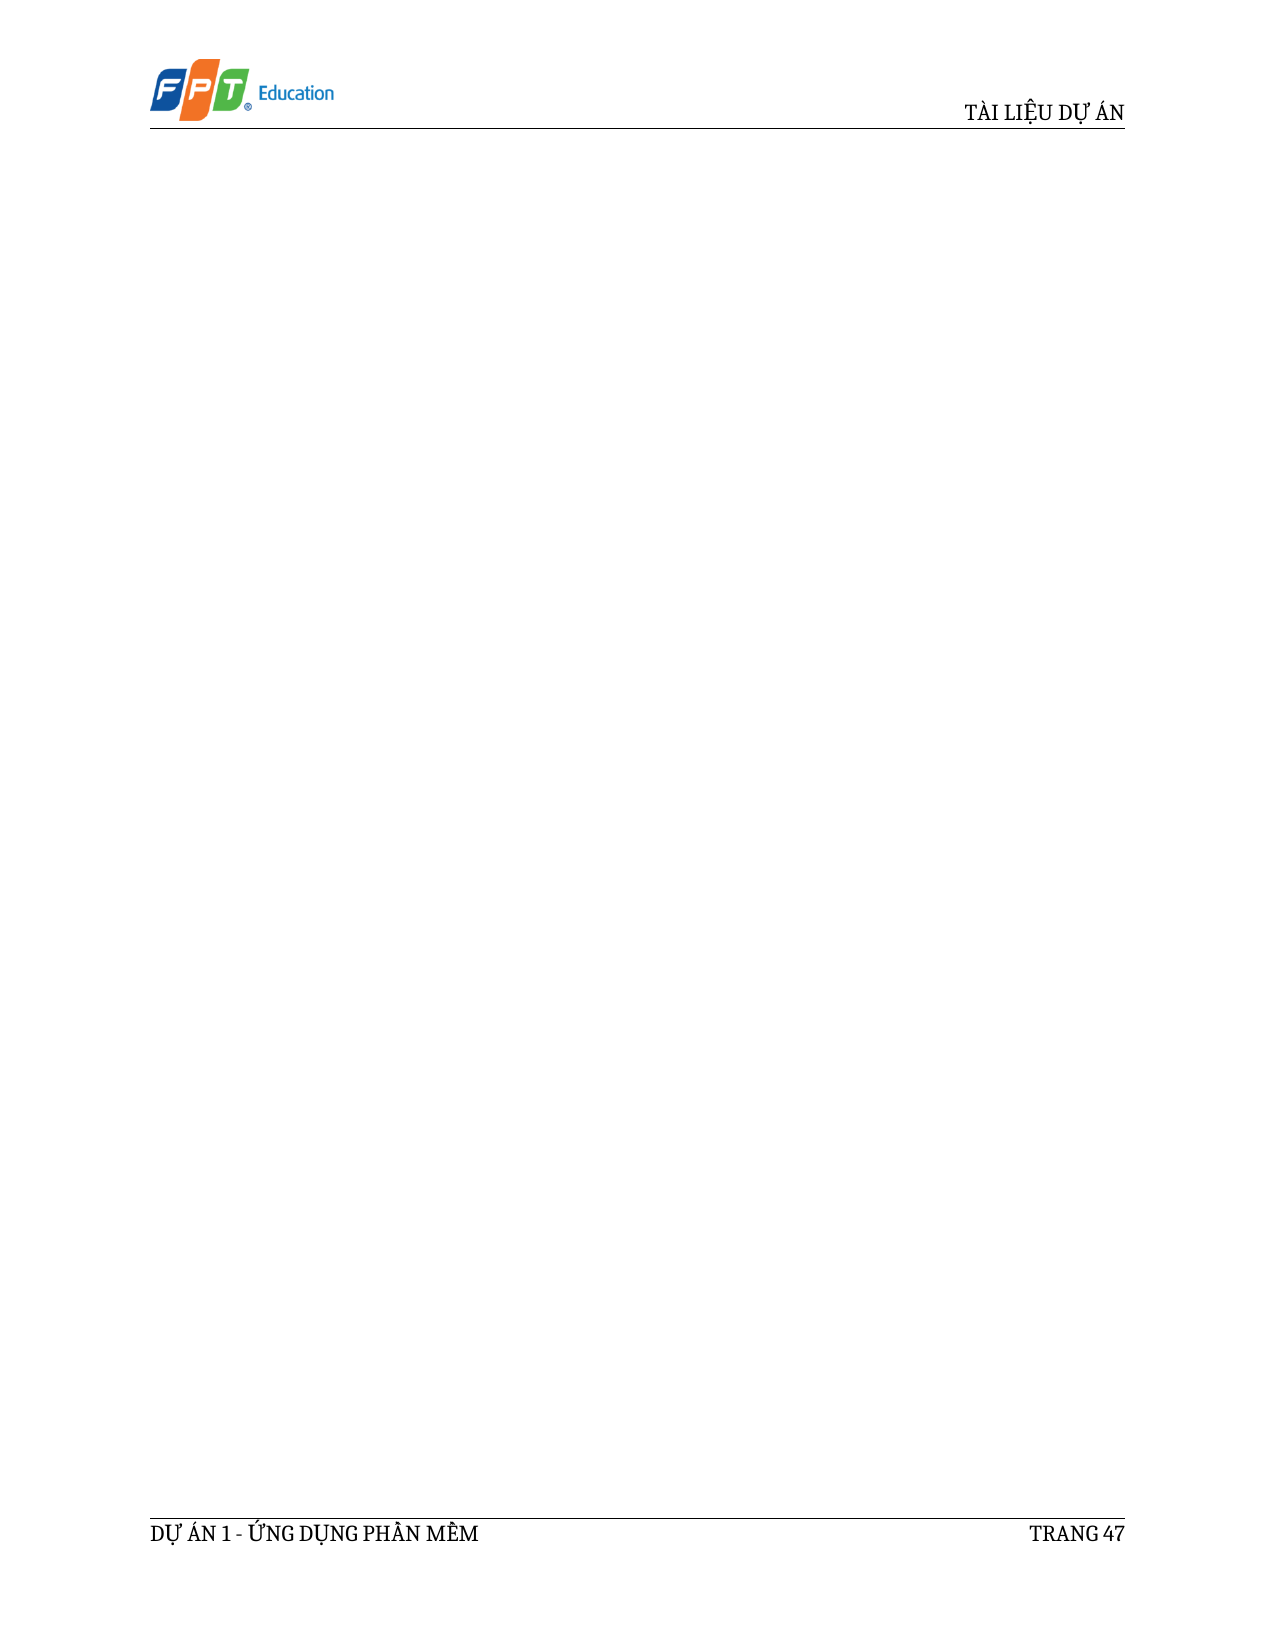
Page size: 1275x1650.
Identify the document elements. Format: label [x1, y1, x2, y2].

picture [150, 59, 336, 121]
